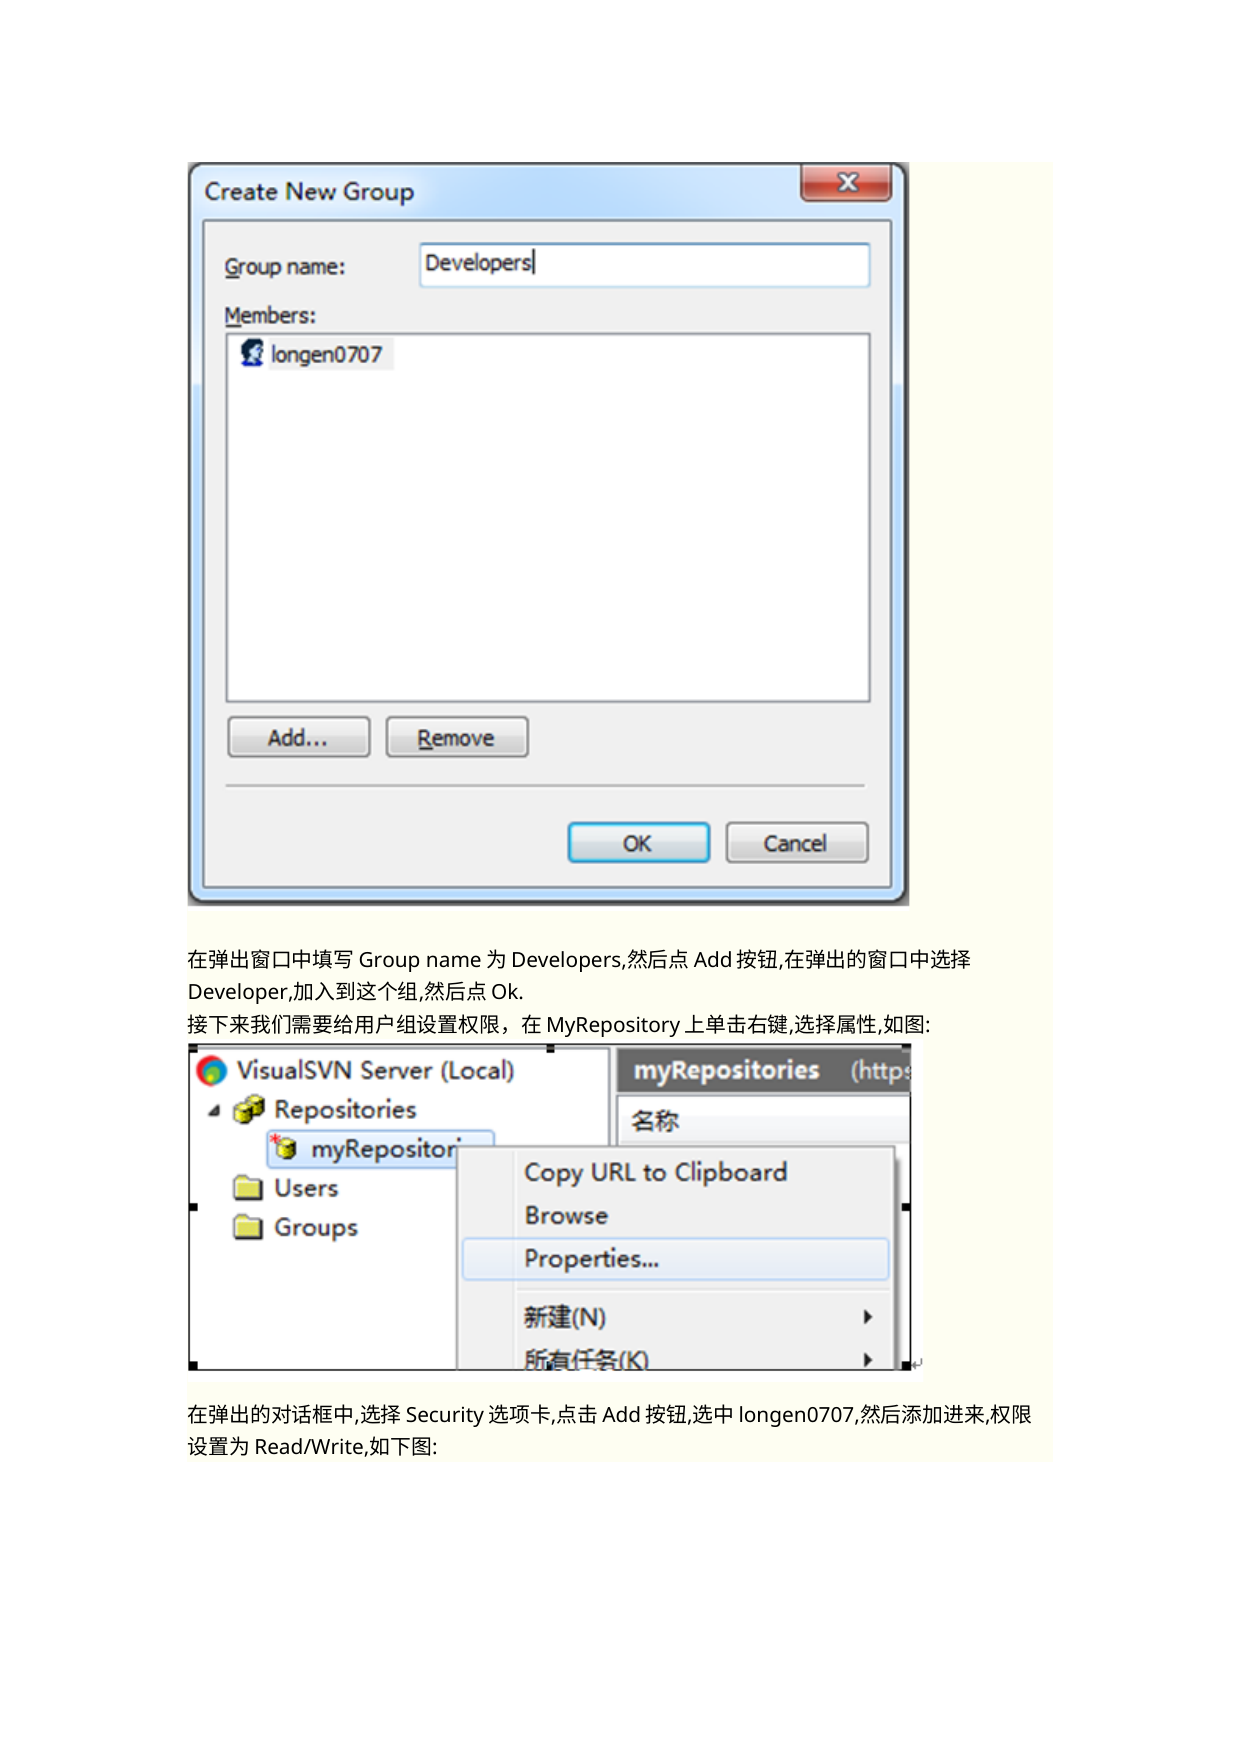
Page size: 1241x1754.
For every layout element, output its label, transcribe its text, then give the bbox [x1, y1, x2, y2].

picture [187, 1039, 924, 1382]
text 在弹出的对话框中,选择Security选项卡,点击Add按钮,选中longen0707,然后添加进来,权限设置为Read/Write,如下图: [187, 1397, 1053, 1462]
picture [187, 162, 910, 911]
text 在弹出窗口中填写Group name为Developers,然后点Add按钮,在弹出的窗口中选择Developer,加入到这个组,然后点Ok. [187, 942, 1053, 1007]
text 接下来我们需要给用户组设置权限，在MyRepository上单击右键,选择属性,如图: [187, 1007, 1053, 1039]
